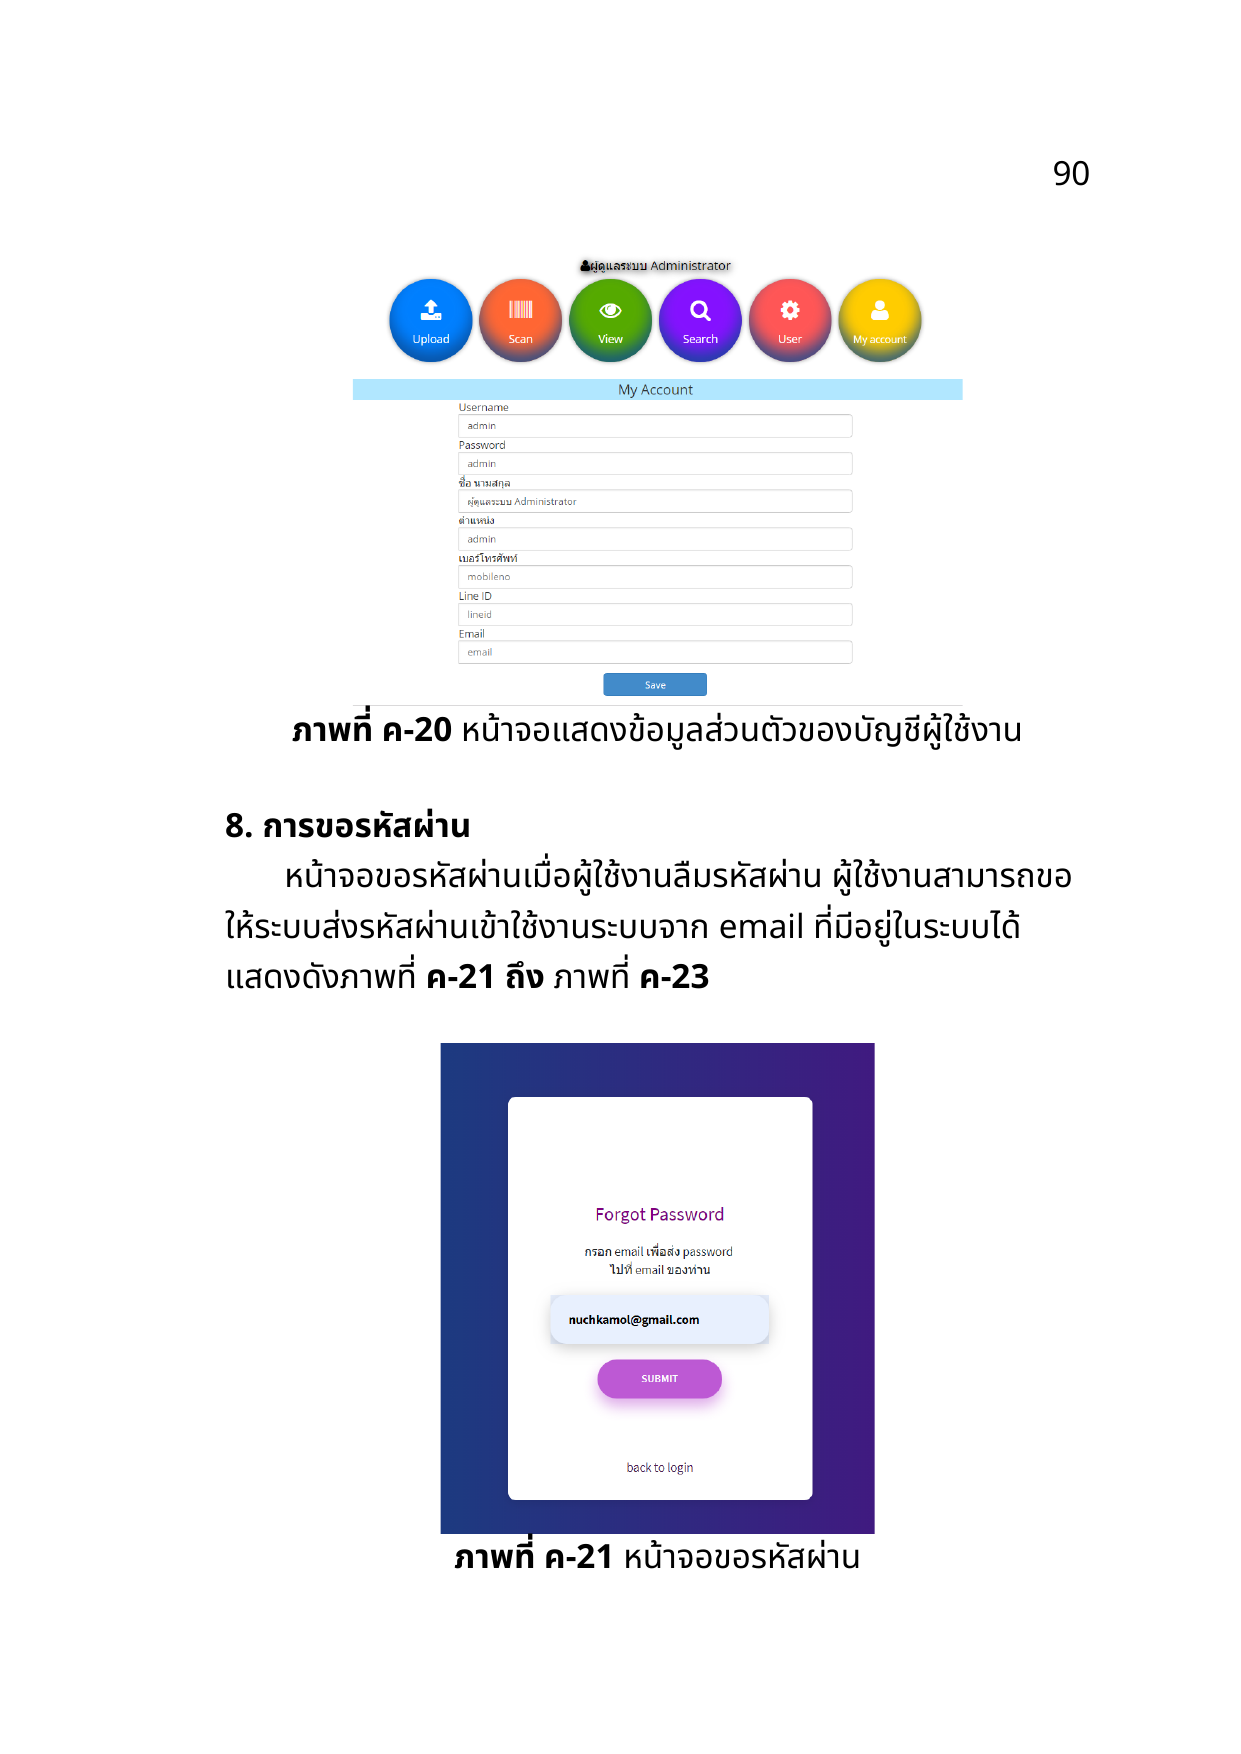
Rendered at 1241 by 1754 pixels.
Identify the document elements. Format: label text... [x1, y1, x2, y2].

picture [440, 1043, 875, 1534]
picture [352, 240, 963, 706]
text หน้าจอขอรหัสผ่านเมื่อผู้ใช้งานลืมรหัสผ่าน ผู้ใช้งานสามารถขอให้ระบบส่งรหัสผ่านเข้าใช้งานระบบจาก email ที่มีอยู่ในระบบได้ แสดงดังภาพที่ ค-21 ถึง ภาพที่ ค-23 [225, 852, 1090, 1004]
text ภาพที่ ค-21 หน้าจอขอรหัสผ่าน [225, 1533, 1090, 1584]
text ภาพที่ ค-20 หน้าจอแสดงข้อมูลส่วนตัวของบัญชีผู้ใช้งาน [225, 705, 1090, 756]
text 8. การขอรหัสผ่าน [225, 801, 1090, 852]
